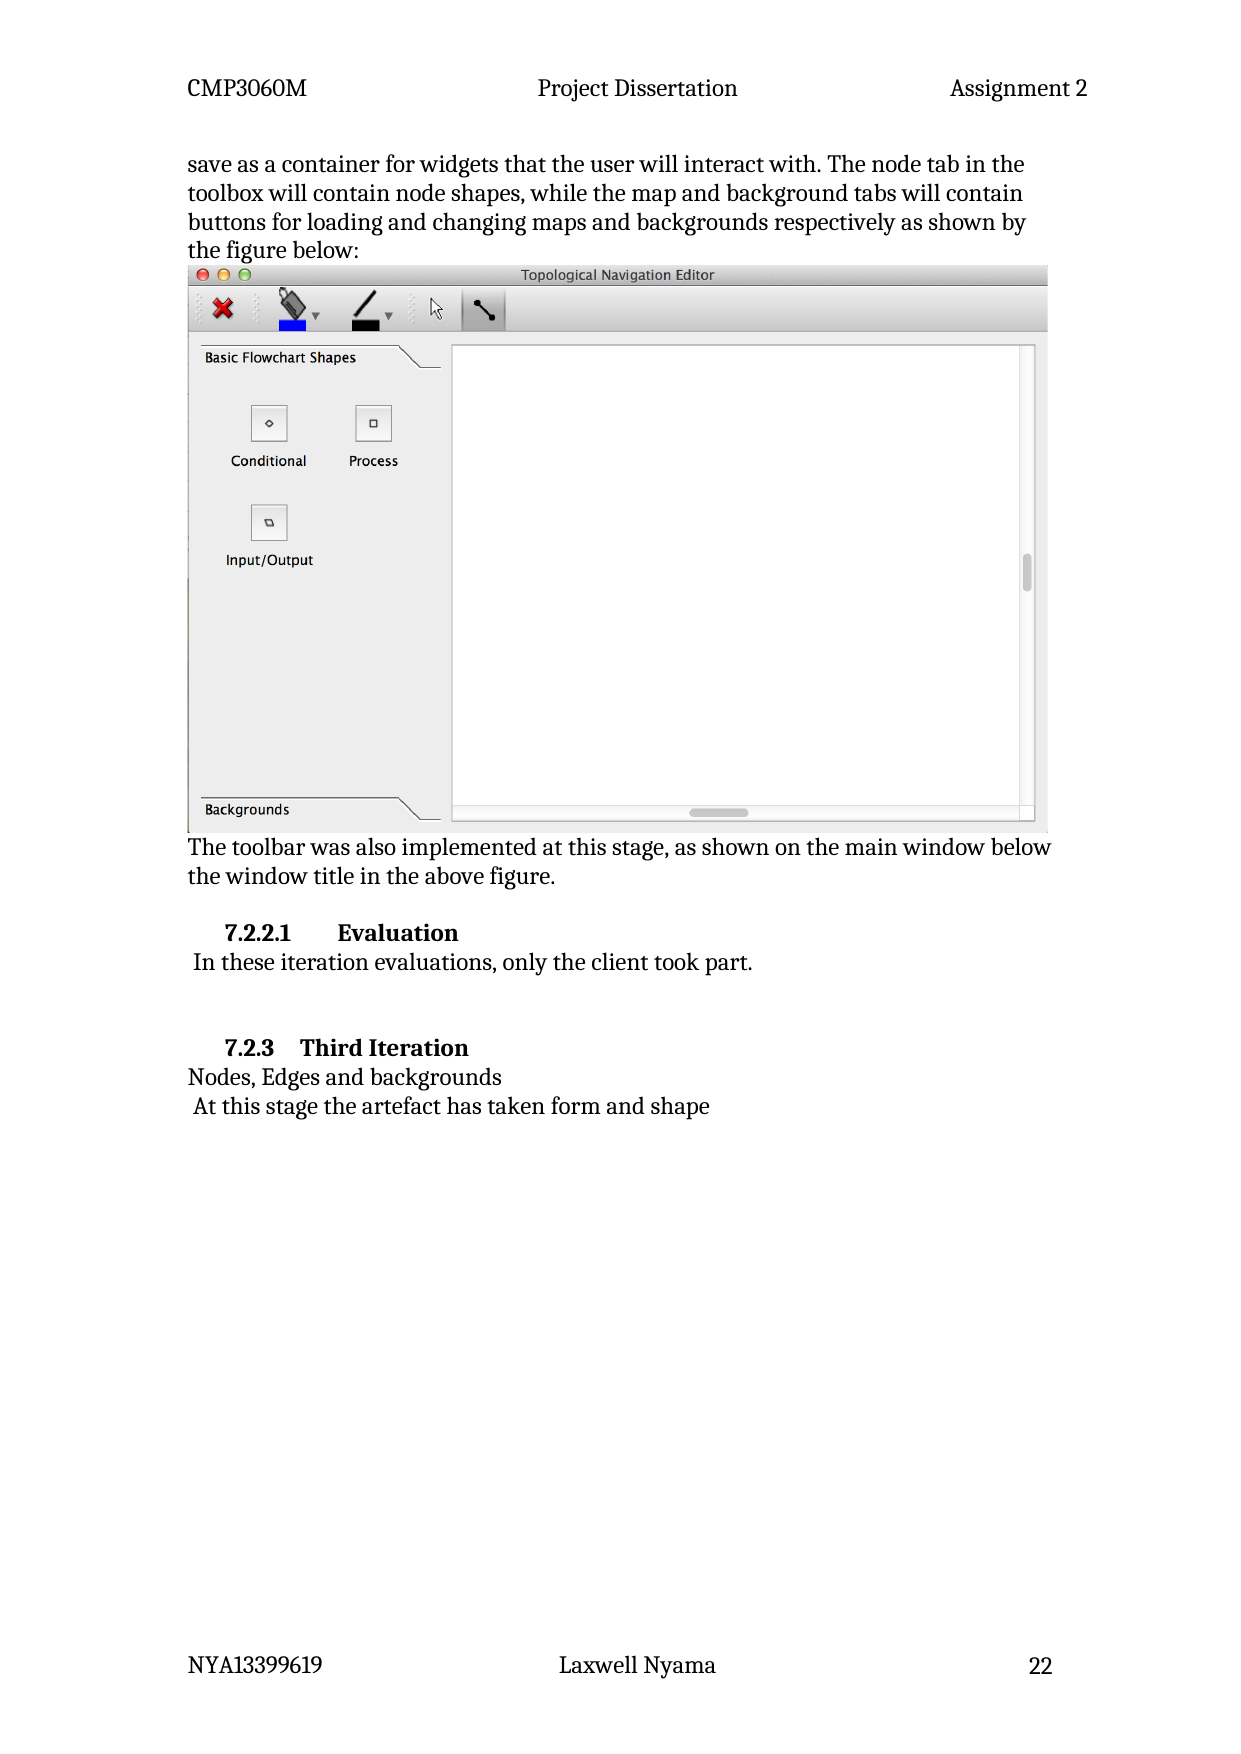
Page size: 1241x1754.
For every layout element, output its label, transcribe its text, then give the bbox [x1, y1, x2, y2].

text The toolbar was also implemented at this stage, as shown on the main window below the window title in the above figure. [187, 833, 1053, 891]
list Third Iteration [225, 1034, 1053, 1063]
text Nodes, Edges and backgrounds [187, 1063, 1053, 1092]
picture [187, 265, 1048, 833]
text At this stage the artefact has taken form and shape [187, 1092, 1053, 1121]
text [187, 150, 1053, 265]
list Evaluation [225, 919, 1053, 948]
text In these iteration evaluations, only the client took part. [187, 948, 1053, 977]
